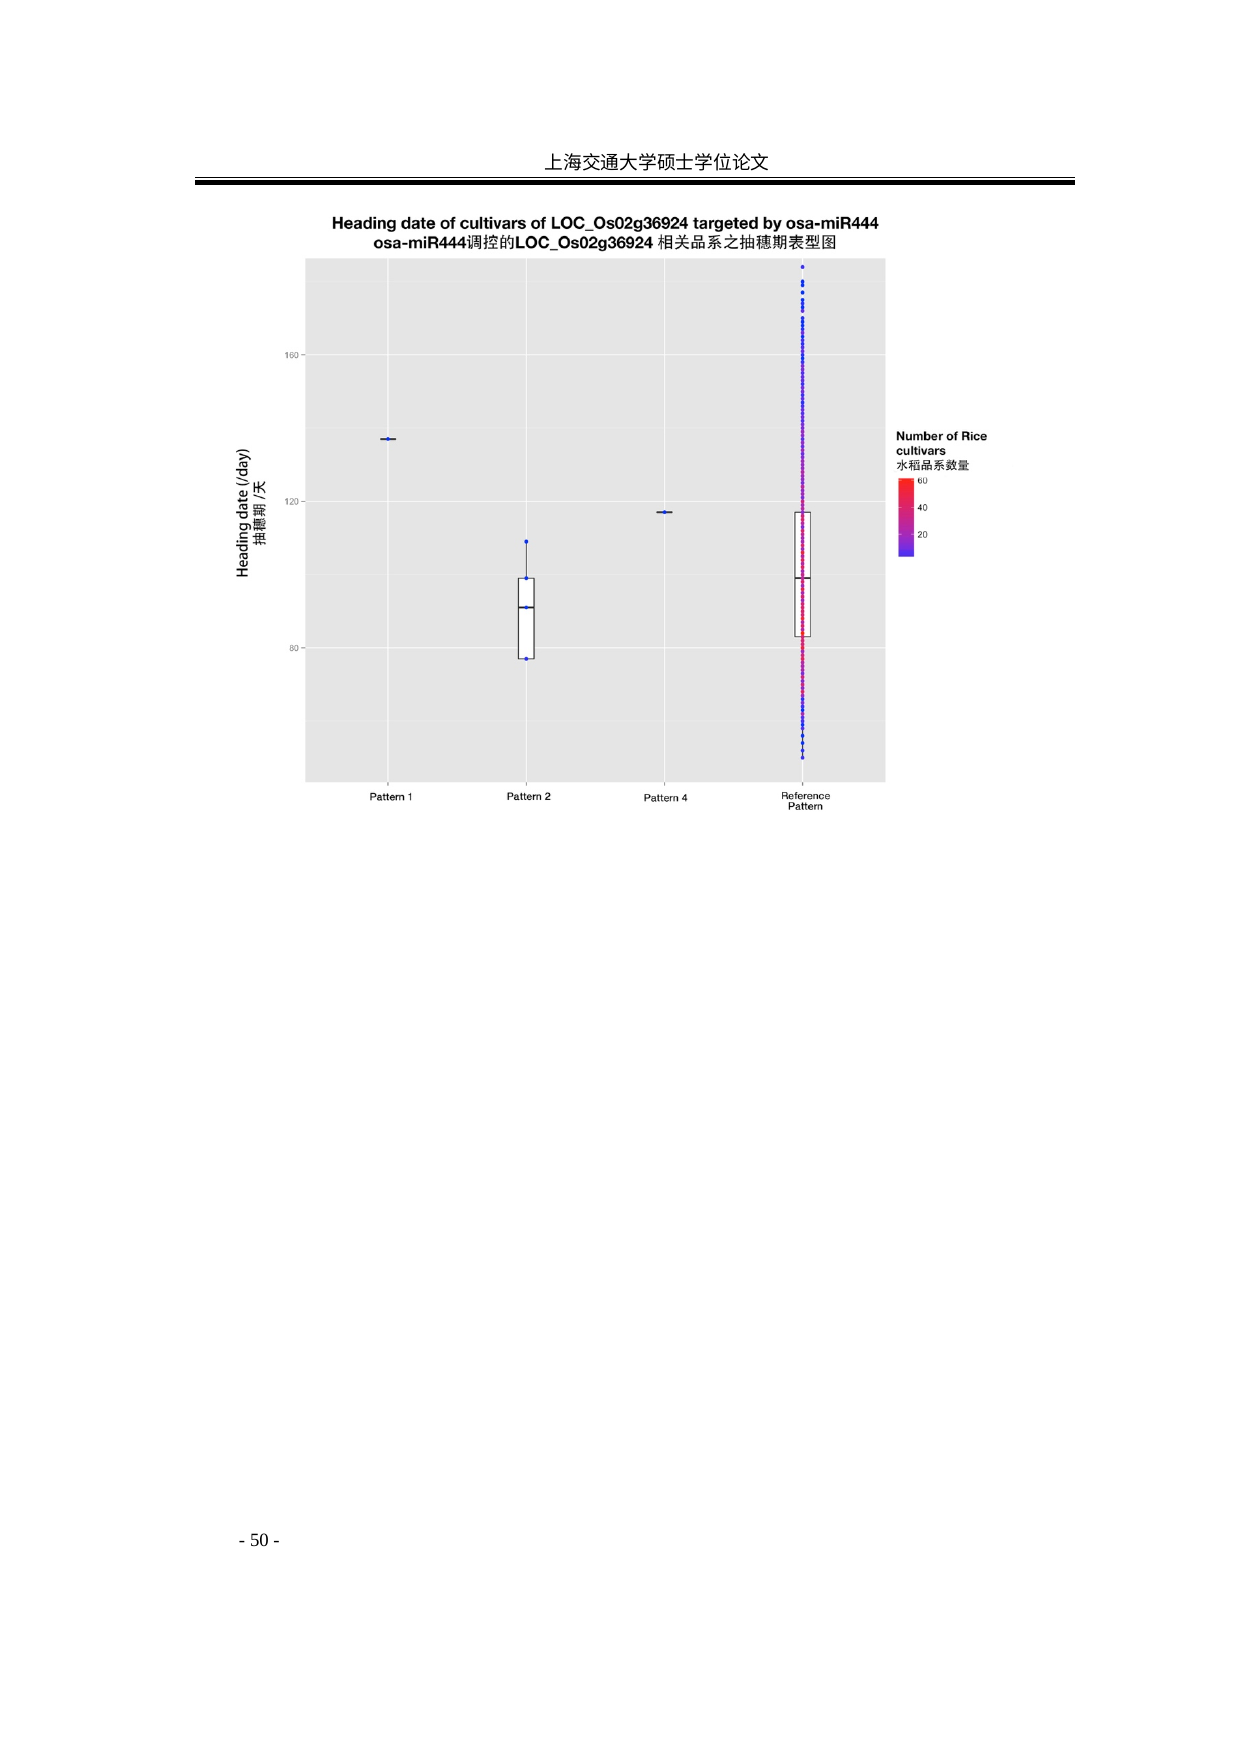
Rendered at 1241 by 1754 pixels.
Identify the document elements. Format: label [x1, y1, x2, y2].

picture [230, 211, 1040, 818]
